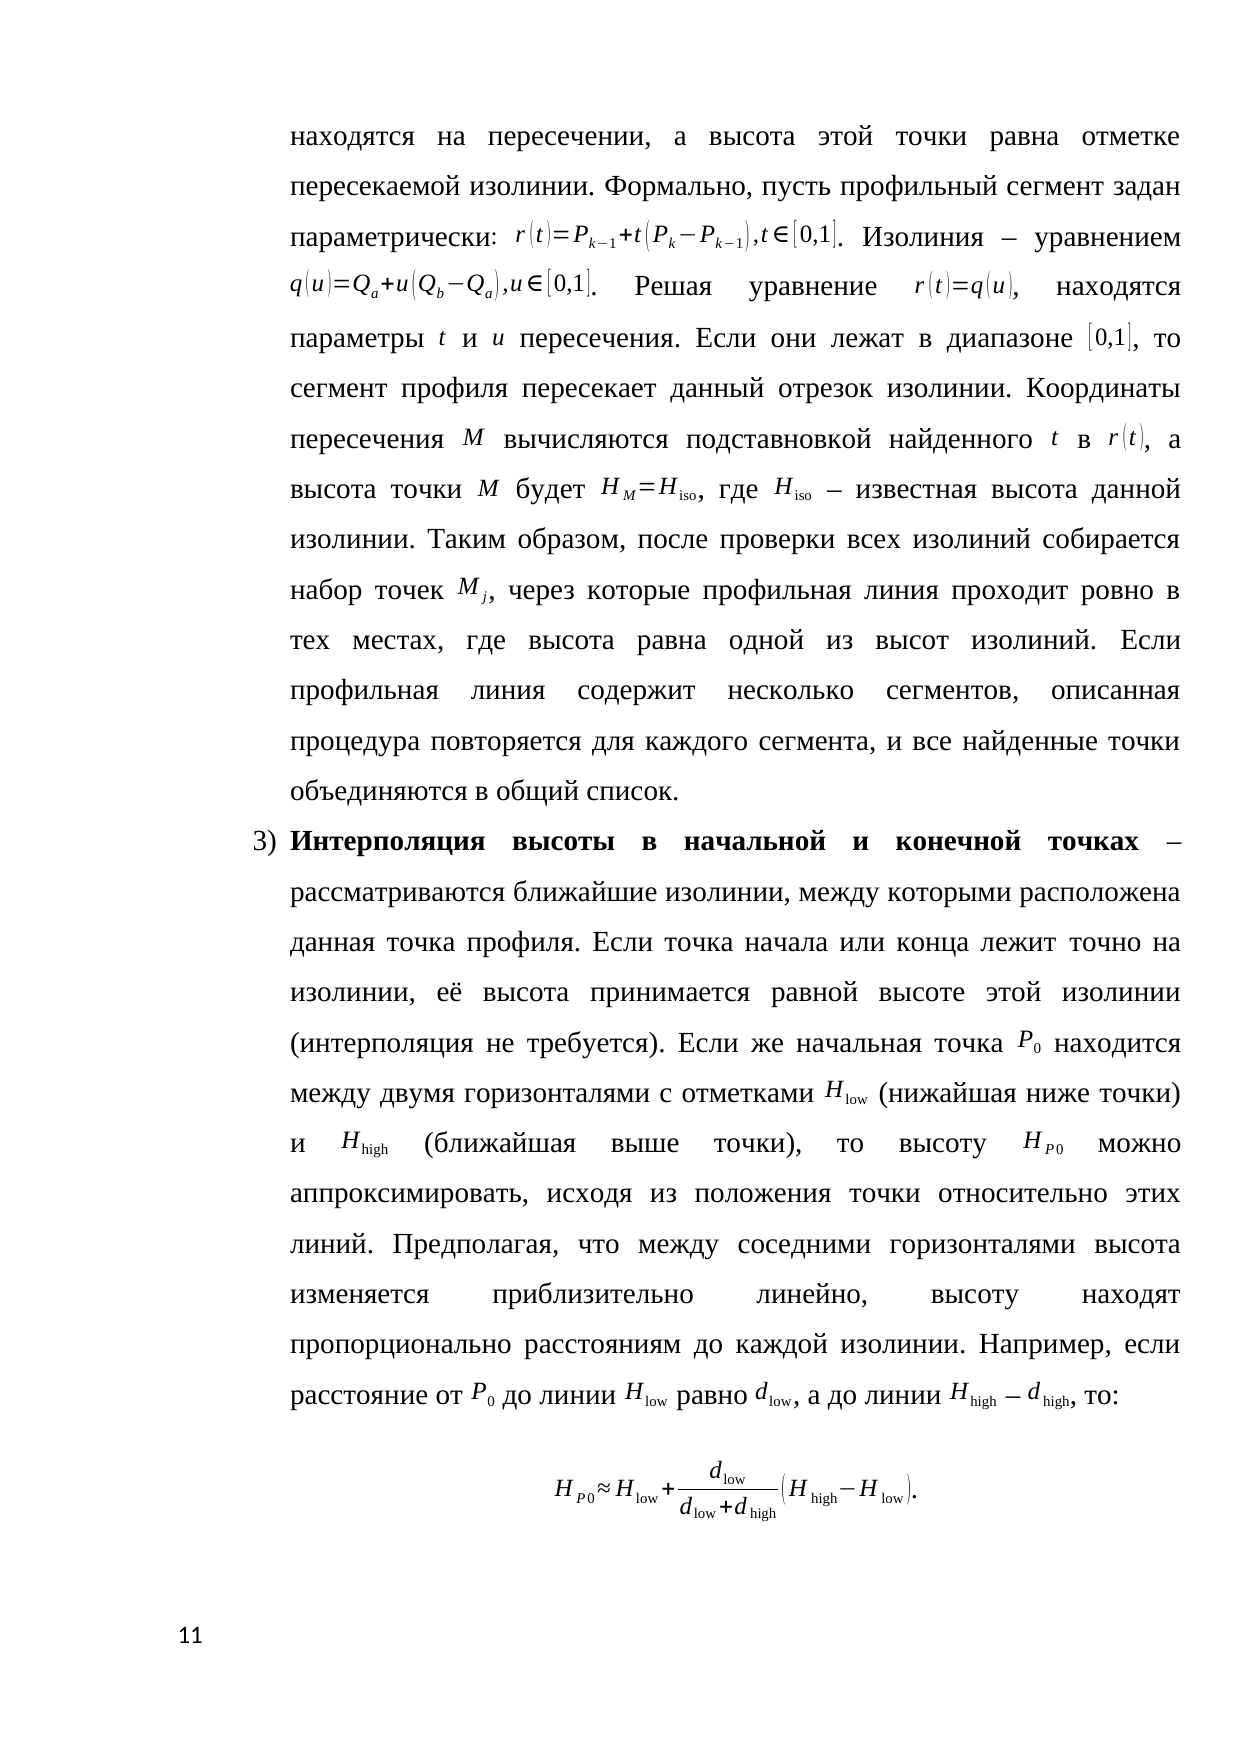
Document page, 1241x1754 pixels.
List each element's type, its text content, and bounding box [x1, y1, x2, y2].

list Интерполяция высоты в начальной и конечной точках – рассматриваются ближайшие изолинии, между которыми расположена данная точка профиля. Если точка начала или конца лежит точно на изолинии, её высота принимается равной высоте этой изолинии (интерполяция не требуется). Если же начальная точка находится между двумя горизонталями с отметками (нижайшая ниже точки) и (ближайшая выше точки), то высоту можно аппроксимировать, исходя из положения точки относительно этих линий. Предполагая, что между соседними горизонталями высота изменяется приблизительно линейно, высоту находят пропорционально расстояниям до каждой изолинии. Например, если расстояние от до линии равно , а до линии – , то: [252, 853, 1181, 1439]
text . [290, 1486, 1181, 1552]
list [252, 118, 1181, 807]
